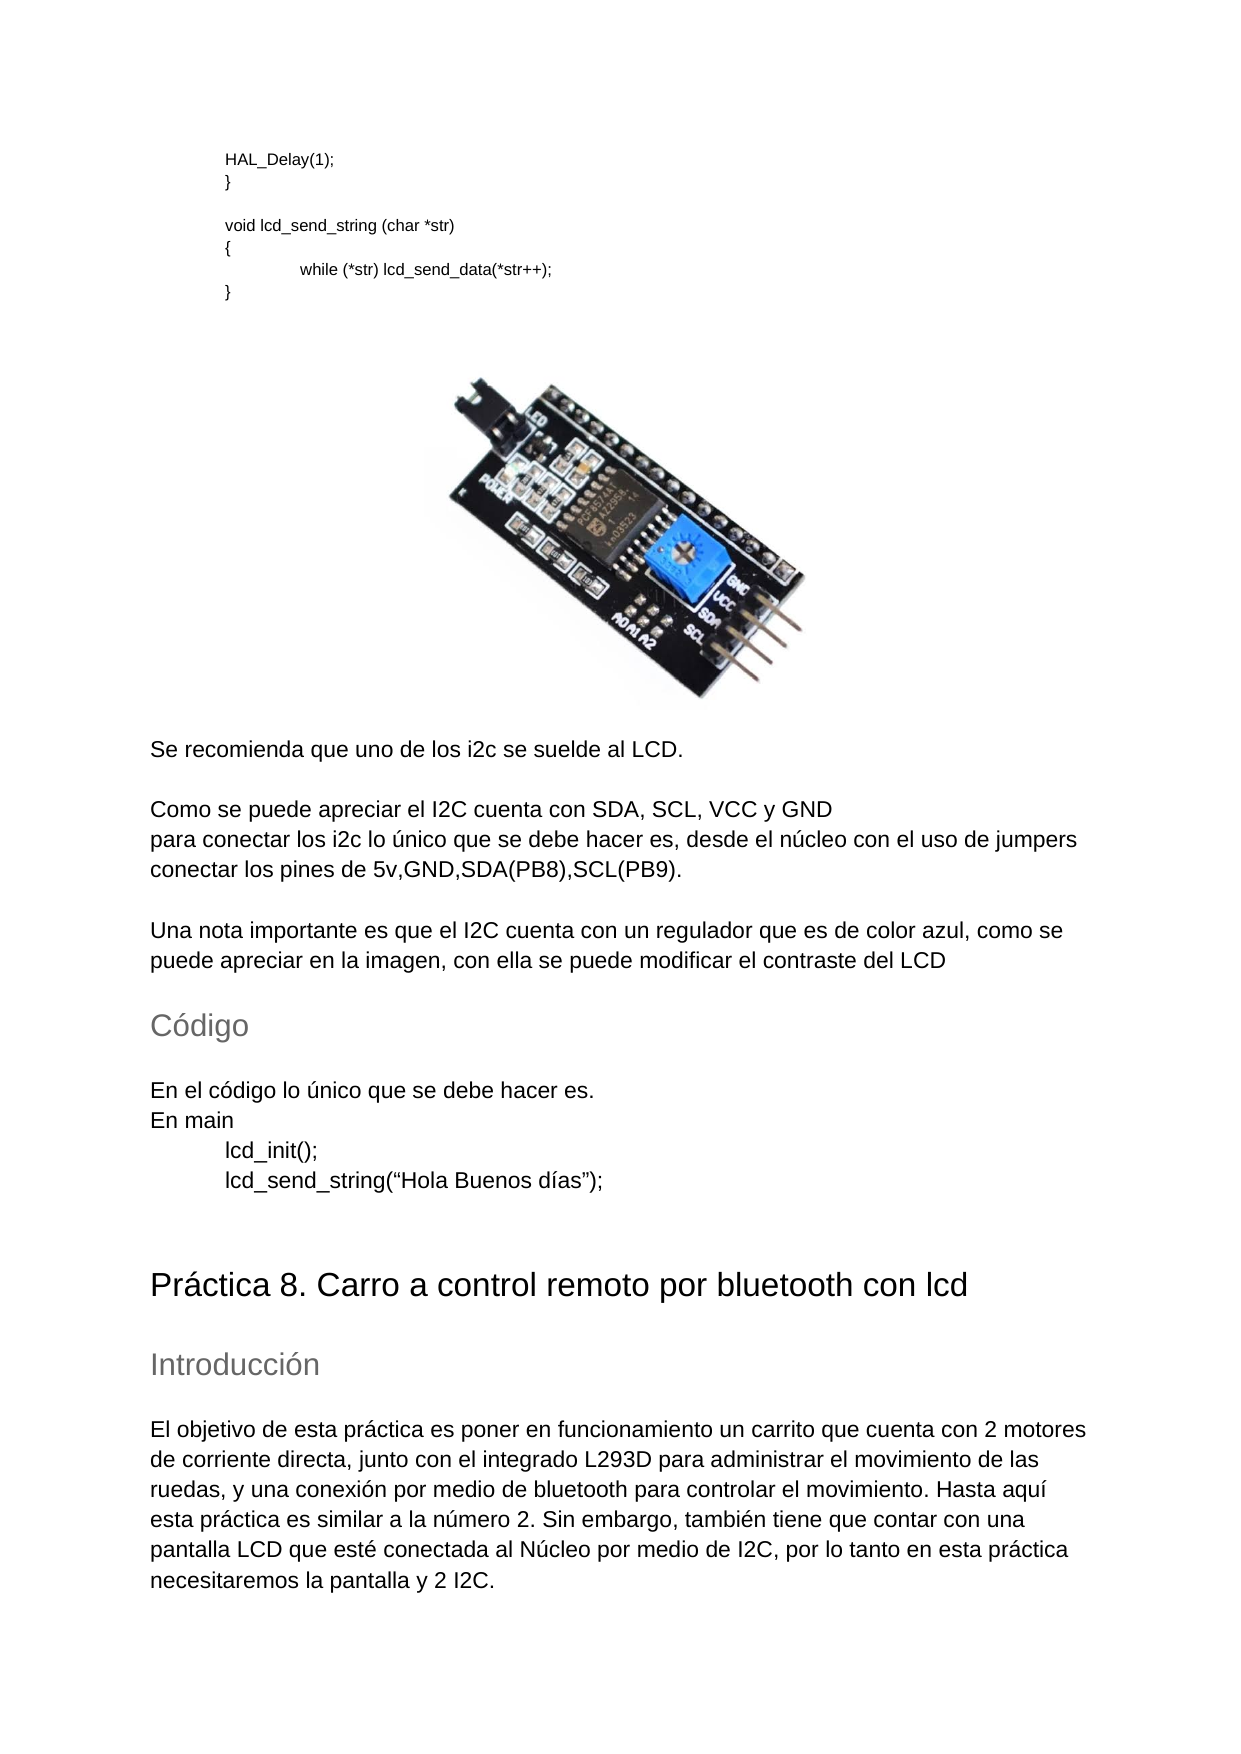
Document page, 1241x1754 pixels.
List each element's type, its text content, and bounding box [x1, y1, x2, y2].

text Se recomienda que uno de los i2c se suelde al LCD. [150, 736, 1090, 762]
text para conectar los i2c lo único que se debe hacer es, desde el núcleo con el uso de jumpers conectar los pines de 5v,GND,SDA(PB8),SCL(PB9). [150, 826, 1090, 883]
text lcd_init(); [150, 1137, 1090, 1163]
text El objetivo de esta práctica es poner en funcionamiento un carrito que cuenta con 2 motores de corriente directa, junto con el integrado L293D para administrar el movimiento de las ruedas, y una conexión por medio de bluetooth para controlar el movimiento. Hasta aquí esta práctica es similar a la número 2. Sin embargo, también tiene que contar con una pantalla LCD que esté conectada al Núcleo por medio de I2C, por lo tanto en esta práctica necesitaremos la pantalla y 2 I2C. [150, 1416, 1090, 1593]
picture [424, 356, 816, 710]
text } [225, 172, 1090, 191]
subtitle Introducción [150, 1346, 1090, 1382]
subtitle Código [150, 1007, 1090, 1043]
text } [225, 282, 1090, 301]
text while (*str) lcd_send_data(*str++); [225, 260, 1090, 279]
text En el código lo único que se debe hacer es. [150, 1077, 1090, 1103]
text void lcd_send_string (char *str) [225, 216, 1090, 235]
text HAL_Delay(1); [225, 150, 1090, 169]
text lcd_send_string(“Hola Buenos días”); [150, 1167, 1090, 1194]
subtitle Práctica 8. Carro a control remoto por bluetooth con lcd [150, 1265, 1090, 1304]
text En main [150, 1107, 1090, 1133]
text Como se puede apreciar el I2C cuenta con SDA, SCL, VCC y GND [150, 796, 1090, 822]
text { [225, 238, 1090, 257]
text Una nota importante es que el I2C cuenta con un regulador que es de color azul, como se puede apreciar en la imagen, con ella se puede modificar el contraste del LCD [150, 917, 1090, 973]
